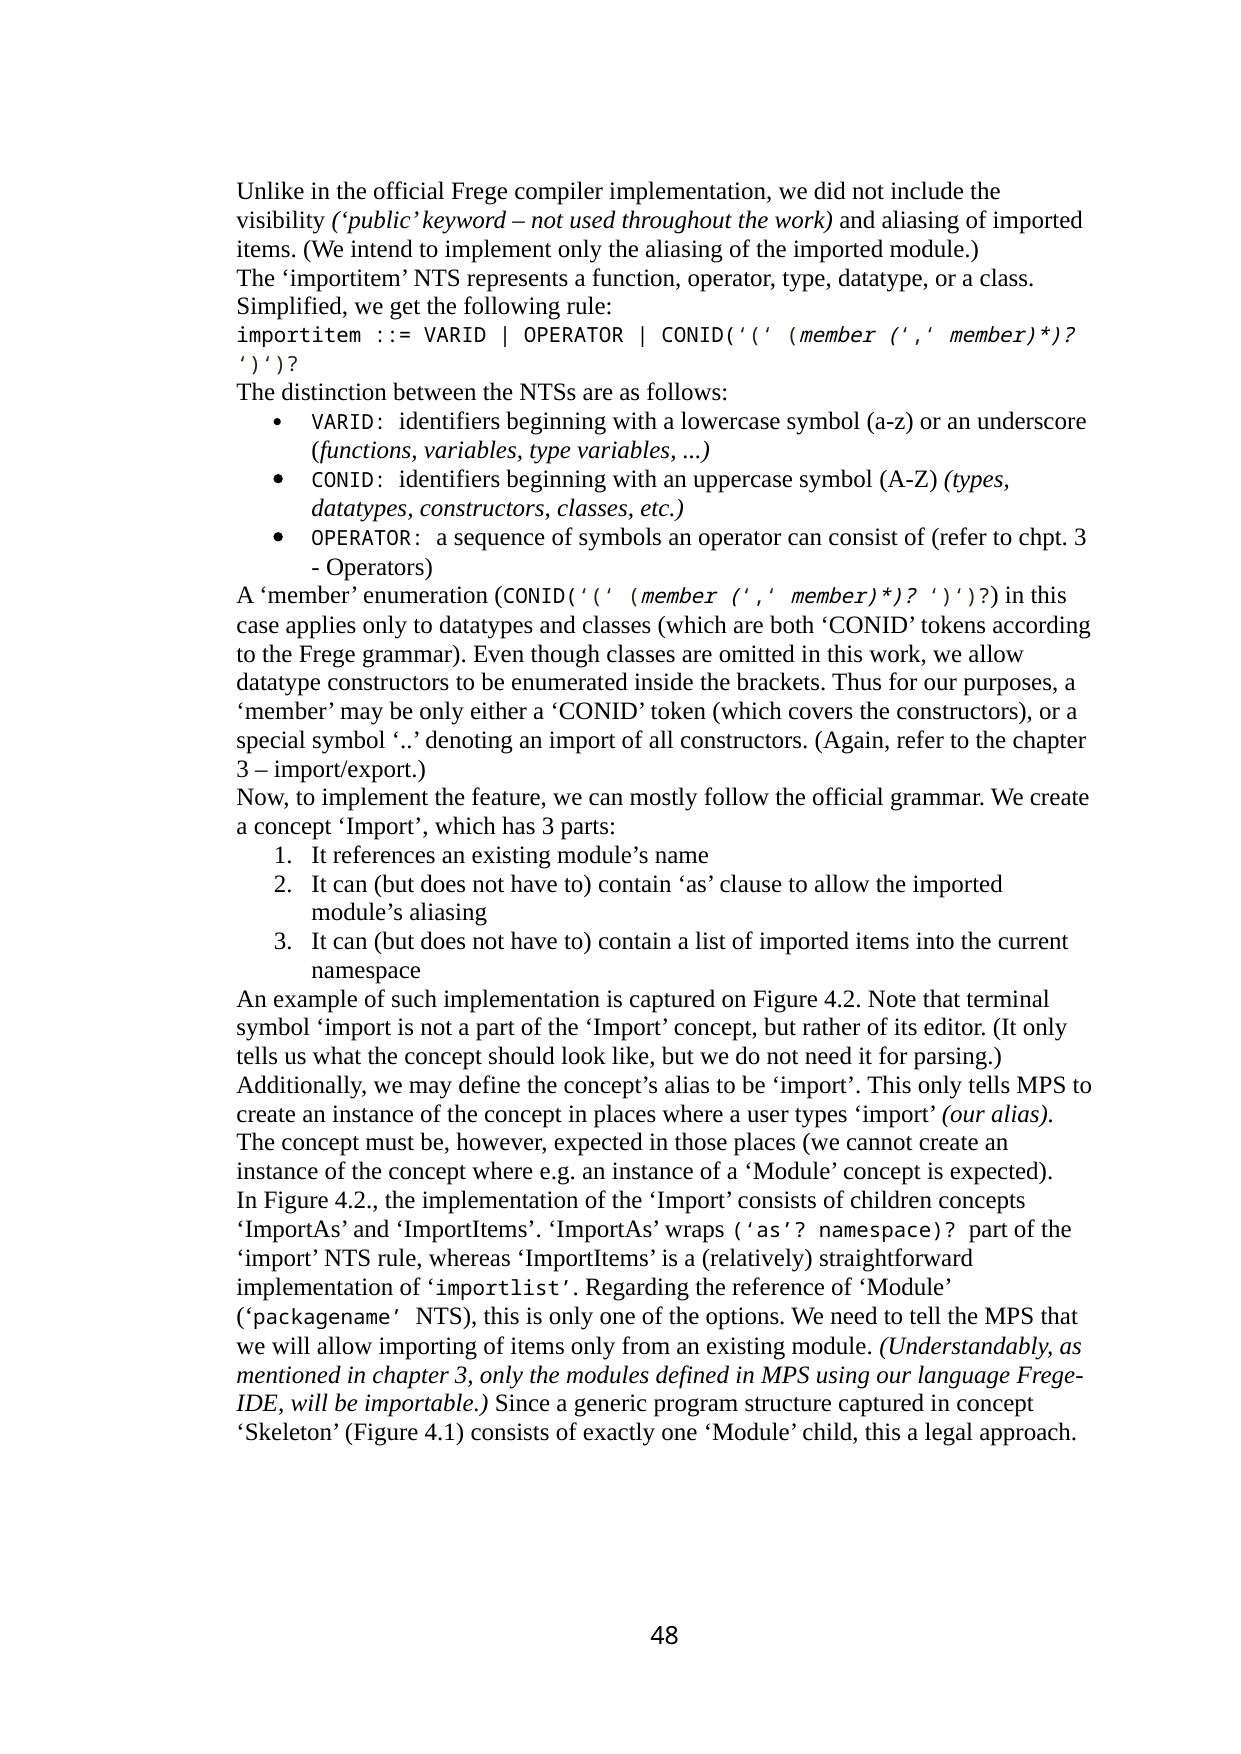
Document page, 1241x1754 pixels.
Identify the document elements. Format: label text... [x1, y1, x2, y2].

text An example of such implementation is captured on Figure 4.2. Note that terminal symbol ‘import is not a part of the ‘Import’ concept, but rather of its editor. (It only tells us what the concept should look like, but we do not need it for parsing.) Additionally, we may define the concept’s alias to be ‘import’. This only tells MPS to create an instance of the concept in places where a user types ‘import’ (our alias). The concept must be, however, expected in those places (we cannot create an instance of the concept where e.g. an instance of a ‘Module’ concept is expected). [236, 984, 1092, 1185]
text importitem ::= VARID | OPERATOR | CONID(‘(‘ (member (‘,‘ member)*)? ‘)‘)? [236, 320, 1092, 377]
list CONID: identifiers beginning with an uppercase symbol (A-Z) (types, datatypes, constructors, classes, etc.) [274, 464, 1092, 522]
list VARID: identifiers beginning with a lowercase symbol (a-z) or an underscore (functions, variables, type variables, ...) [274, 406, 1092, 464]
list It can (but does not have to) contain a list of imported items into the current namespace [274, 926, 1092, 984]
text Now, to implement the feature, we can mostly follow the official grammar. We create a concept ‘Import’, which has 3 parts: [236, 782, 1092, 840]
text In Figure 4.2., the implementation of the ‘Import’ consists of children concepts ‘ImportAs’ and ‘ImportItems’. ‘ImportAs’ wraps (‘as’? namespace)? part of the ‘import’ NTS rule, whereas ‘ImportItems’ is a (relatively) straightforward implementation of ‘importlist’. Regarding the reference of ‘Module’ (‘packagename’ NTS), this is only one of the options. We need to tell the MPS that we will allow importing of items only from an existing module. (Understandably, as mentioned in chapter 3, only the modules defined in MPS using our language Frege-IDE, will be importable.) Since a generic program structure captured in concept ‘Skeleton’ (Figure 4.1) consists of exactly one ‘Module’ child, this a legal approach. [236, 1185, 1092, 1446]
list It references an existing module’s name [274, 840, 1092, 869]
list It can (but does not have to) contain ‘as’ clause to allow the imported module’s aliasing [274, 869, 1092, 926]
text The distinction between the NTSs are as follows: [236, 377, 1092, 406]
text The ‘importitem’ NTS represents a function, operator, type, datatype, or a class. Simplified, we get the following rule: [236, 263, 1092, 320]
list OPERATOR: a sequence of symbols an operator can consist of (refer to chpt. 3 - Operators) [274, 522, 1092, 581]
text A ‘member’ enumeration (CONID(‘(‘ (member (‘,‘ member)*)? ‘)‘)?) in this case applies only to datatypes and classes (which are both ‘CONID’ tokens according to the Frege grammar). Even though classes are omitted in this work, we allow datatype constructors to be enumerated inside the brackets. Thus for our purposes, a ‘member’ may be only either a ‘CONID’ token (which covers the constructors), or a special symbol ‘..’ denoting an import of all constructors. (Again, refer to the chapter 3 – import/export.) [236, 581, 1092, 782]
text Unlike in the official Frege compiler implementation, we did not include the visibility (‘public’ keyword – not used throughout the work) and aliasing of imported items. (We intend to implement only the aliasing of the imported module.) [236, 176, 1092, 263]
